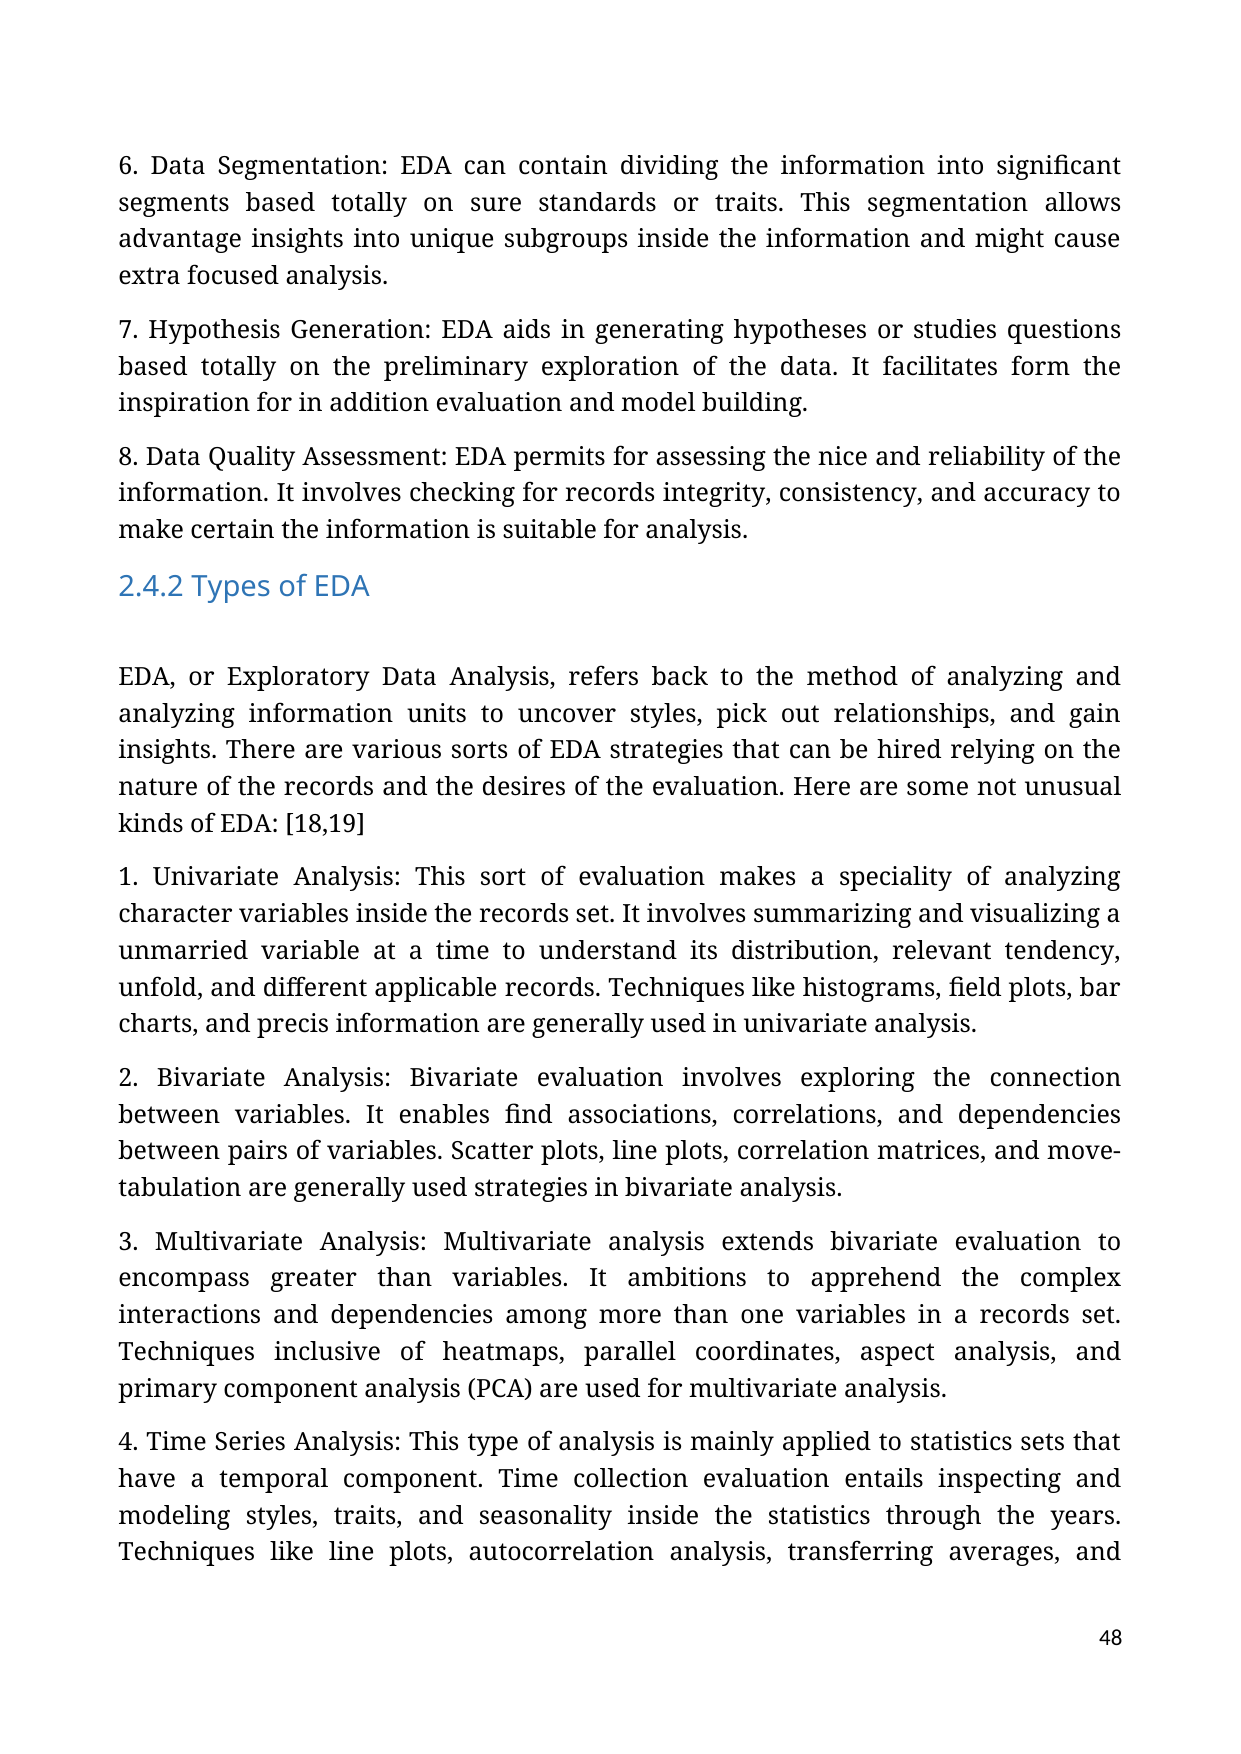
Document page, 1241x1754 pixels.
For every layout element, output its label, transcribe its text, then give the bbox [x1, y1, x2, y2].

text 3. Multivariate Analysis: Multivariate analysis extends bivariate evaluation to encompass greater than variables. It ambitions to apprehend the complex interactions and dependencies among more than one variables in a records set. Techniques inclusive of heatmaps, parallel coordinates, aspect analysis, and primary component analysis (PCA) are used for multivariate analysis. [118, 1223, 1122, 1404]
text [118, 1424, 1122, 1568]
text 2. Bivariate Analysis: Bivariate evaluation involves exploring the connection between variables. It enables find associations, correlations, and dependencies between pairs of variables. Scatter plots, line plots, correlation matrices, and move-tabulation are generally used strategies in bivariate analysis. [118, 1059, 1122, 1204]
subtitle 2.4.2 Types of EDA [118, 565, 1122, 605]
text 7. Hypothesis Generation: EDA aids in generating hypotheses or studies questions based totally on the preliminary exploration of the data. It facilitates form the inspiration for in addition evaluation and model building. [118, 311, 1122, 419]
text 6. Data Segmentation: EDA can contain dividing the information into significant segments based totally on sure standards or traits. This segmentation allows advantage insights into unique subgroups inside the information and might cause extra focused analysis. [118, 148, 1122, 292]
text 1. Univariate Analysis: This sort of evaluation makes a speciality of analyzing character variables inside the records set. It involves summarizing and visualizing a unmarried variable at a time to understand its distribution, relevant tendency, unfold, and different applicable records. Techniques like histograms, field plots, bar charts, and precis information are generally used in univariate analysis. [118, 859, 1122, 1040]
text EDA, or Exploratory Data Analysis, refers back to the method of analyzing and analyzing information units to uncover styles, pick out relationships, and gain insights. There are various sorts of EDA strategies that can be hired relying on the nature of the records and the desires of the evaluation. Here are some not unusual kinds of EDA: [18,19] [118, 658, 1122, 839]
text 8. Data Quality Assessment: EDA permits for assessing the nice and reliability of the information. It involves checking for records integrity, consistency, and accuracy to make certain the information is suitable for analysis. [118, 438, 1122, 546]
